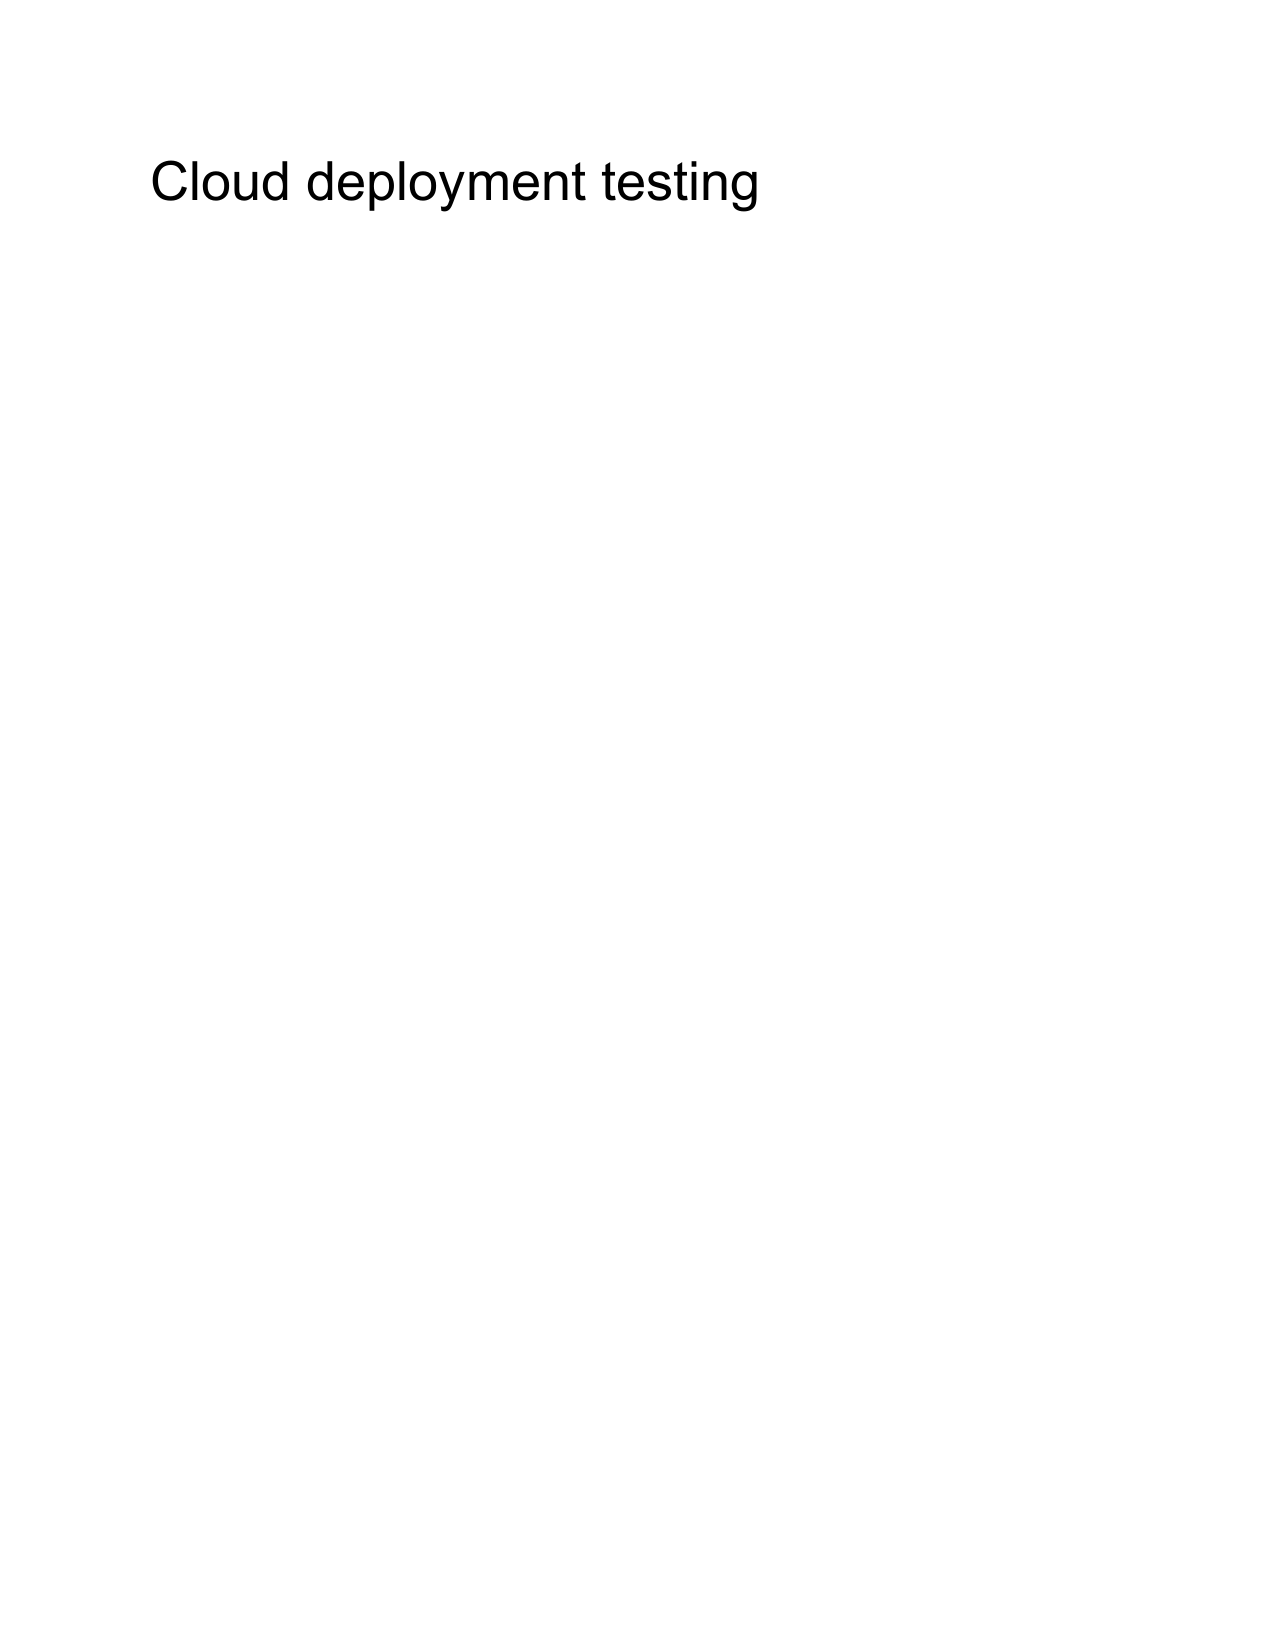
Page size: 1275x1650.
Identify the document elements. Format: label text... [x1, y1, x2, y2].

title Cloud deployment testing [150, 150, 1125, 212]
